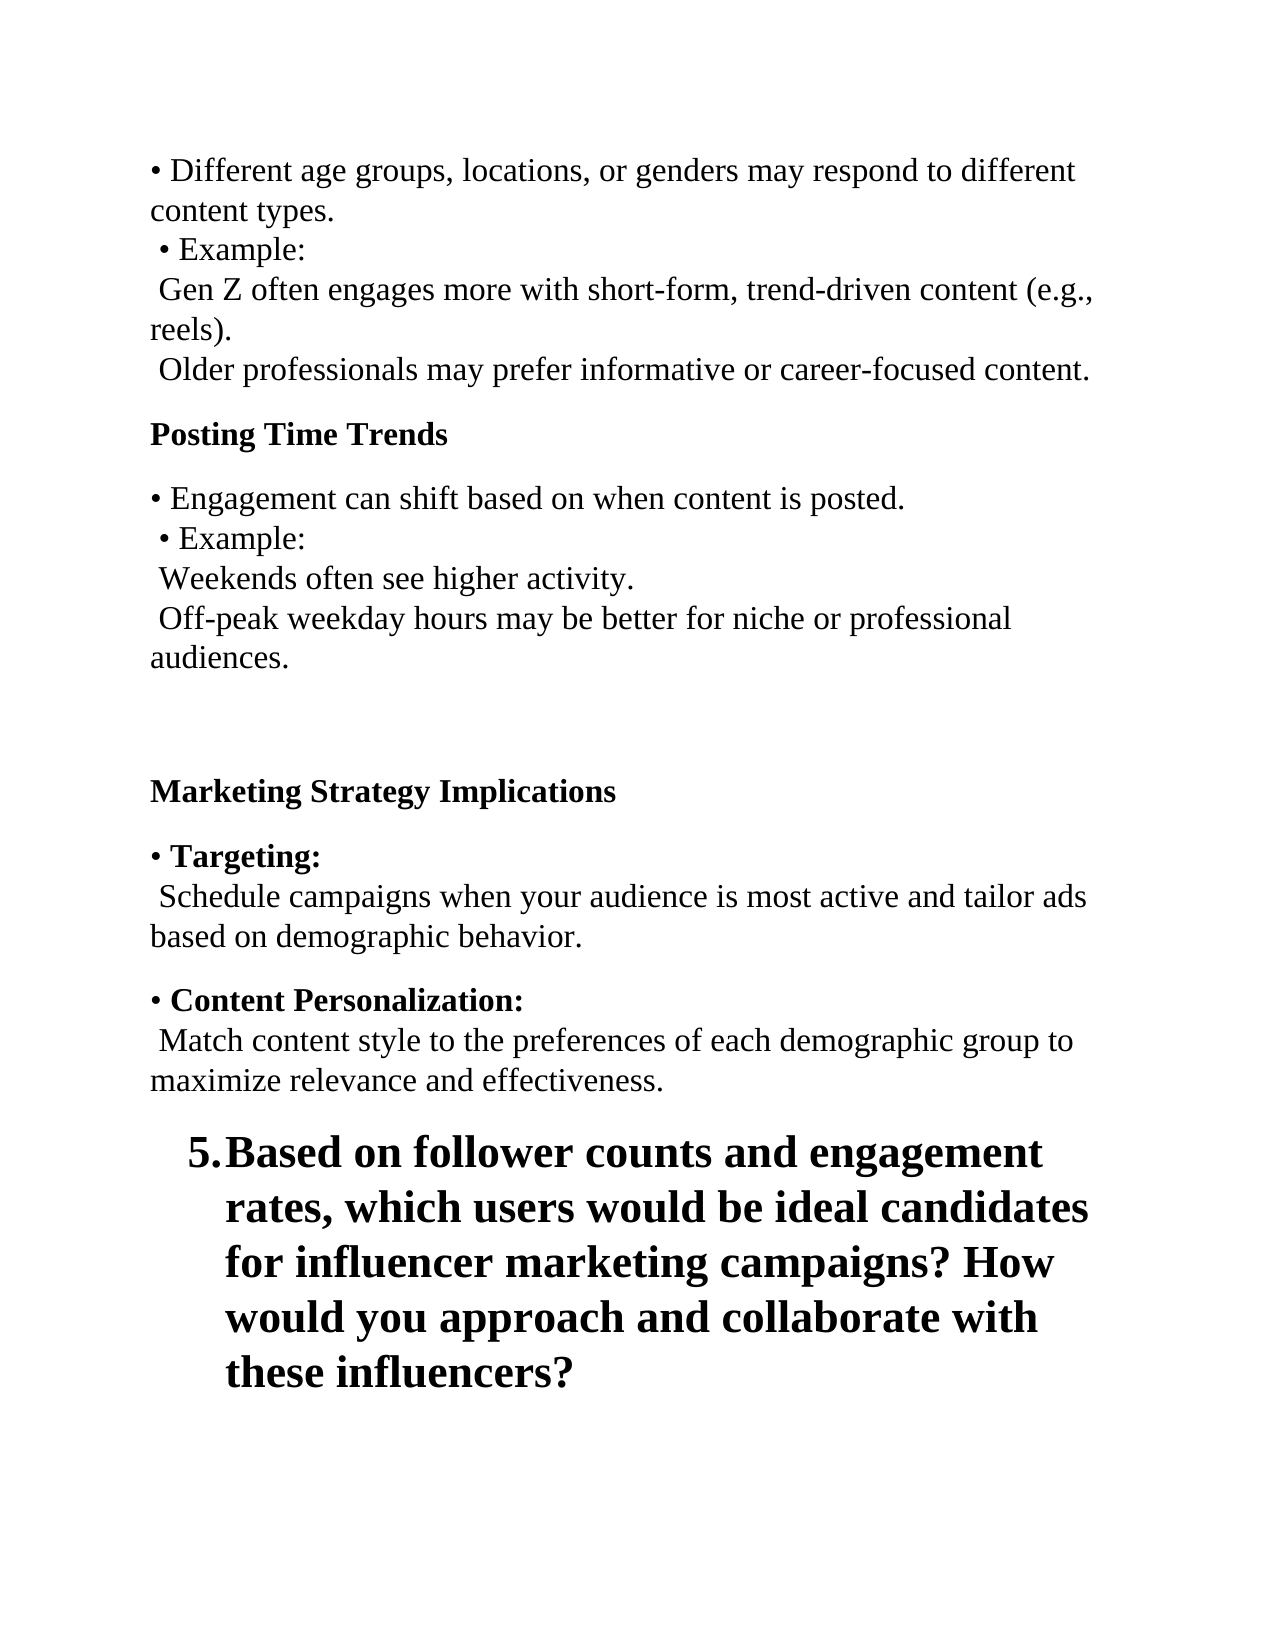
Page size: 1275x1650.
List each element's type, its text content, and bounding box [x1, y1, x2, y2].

text • Engagement can shift based on when content is posted. • Example: Weekends often see higher activity. Off-peak weekday hours may be better for niche or professional audiences. [150, 478, 1125, 676]
list Based on follower counts and engagement rates, which users would be ideal candidates for influencer marketing campaigns? How would you approach and collaborate with these influencers? [187, 1125, 1125, 1397]
subtitle Posting Time Trends [150, 414, 1125, 452]
subtitle Marketing Strategy Implications [150, 771, 1125, 810]
text • Targeting: Schedule campaigns when your audience is most active and tailor ads based on demographic behavior. [150, 836, 1125, 954]
text • Content Personalization: Match content style to the preferences of each demographic group to maximize relevance and effectiveness. [150, 981, 1125, 1098]
text • Different age groups, locations, or genders may respond to different content types. • Example: Gen Z often engages more with short-form, trend-driven content (e.g., reels). Older professionals may prefer informative or career-focused content. [150, 150, 1125, 387]
